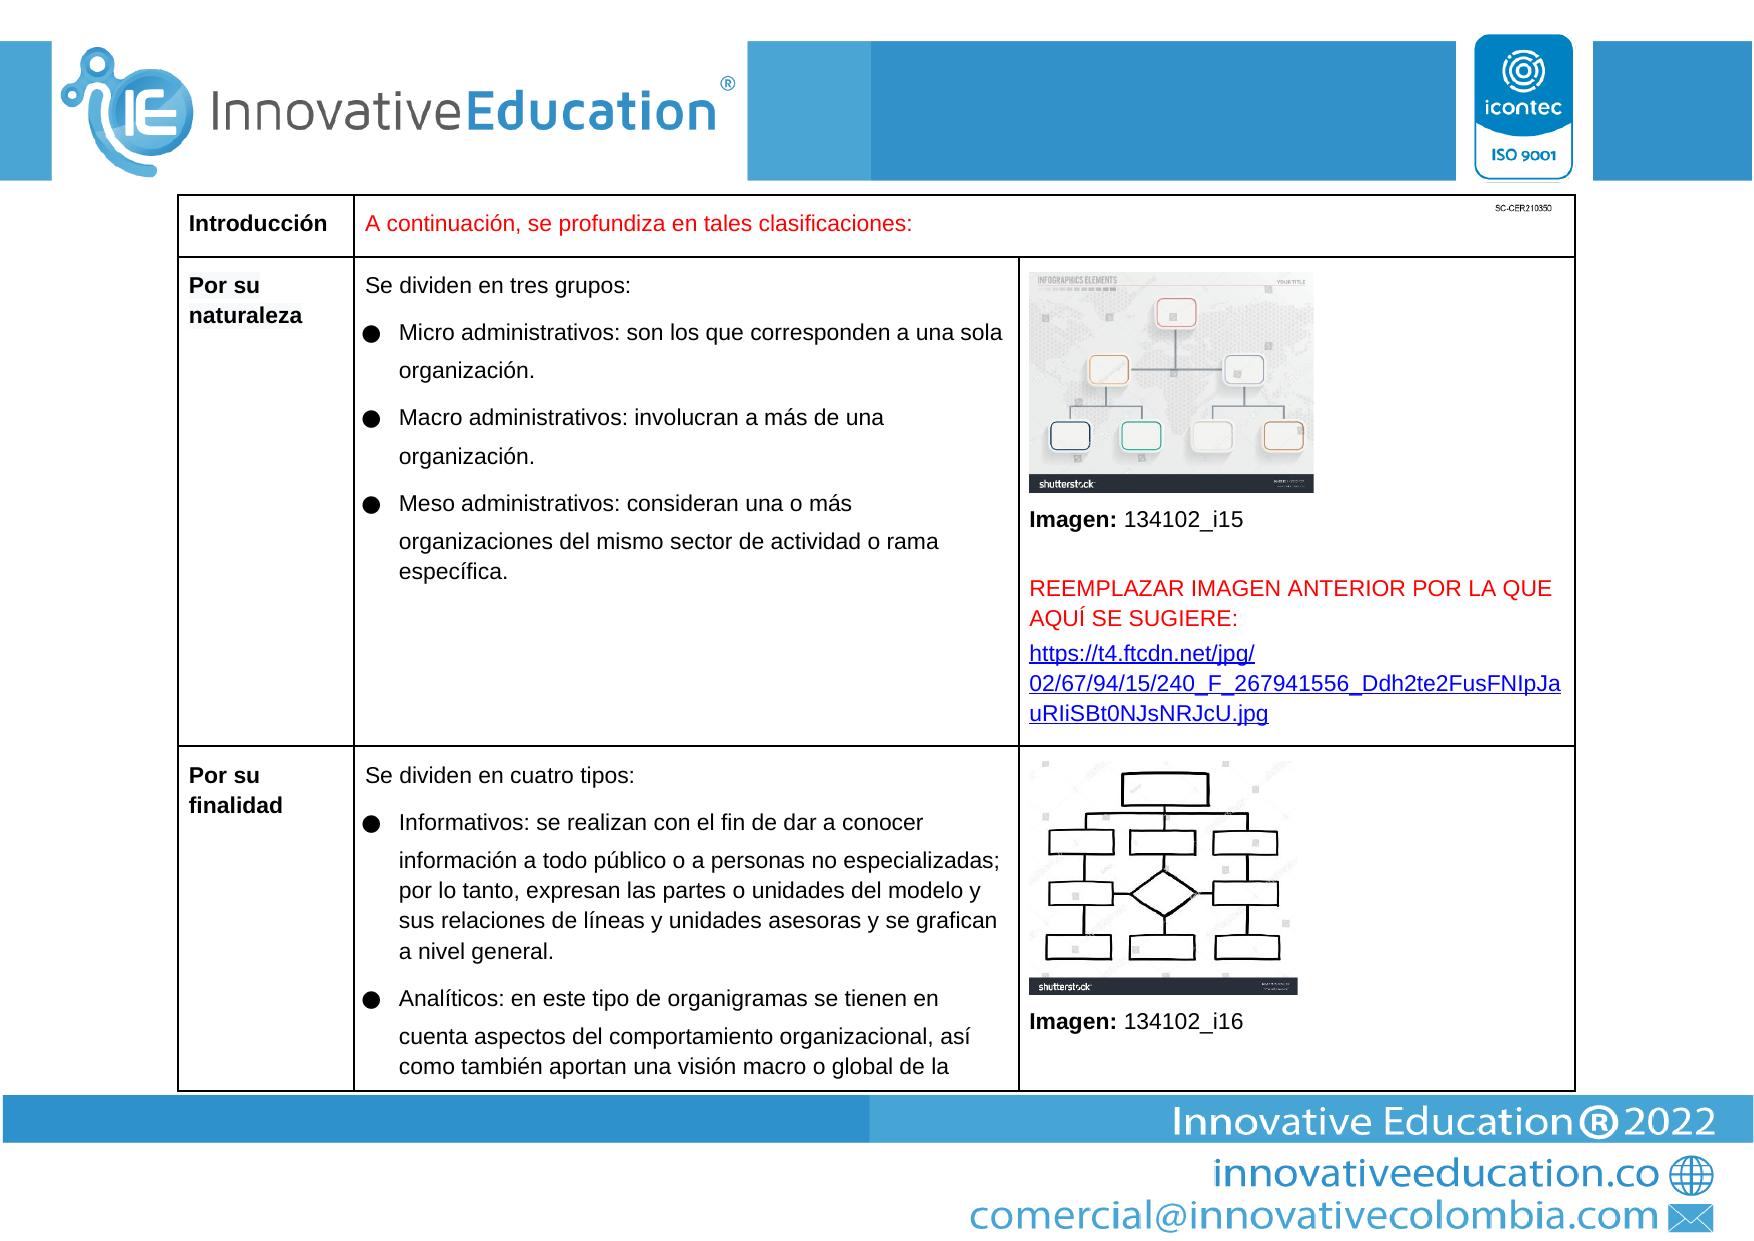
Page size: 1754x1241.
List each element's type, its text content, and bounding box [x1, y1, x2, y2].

table_cell Imagen: 134102_i15 REEMPLAZAR IMAGEN ANTERIOR POR LA QUE AQUÍ SE SUGIERE: https://t4.ftcdn.net/jpg/02/67/94/15/240_F_267941556_Ddh2te2FusFNIpJauRIiSBt0NJsNRJcU.jpg [1020, 258, 1574, 745]
picture [1471, 32, 1576, 194]
table_cell Introducción [179, 196, 353, 256]
table_cell Por su finalidad [179, 747, 353, 1090]
picture [1029, 272, 1314, 493]
table_cell Se dividen en tres grupos: Micro administrativos: son los que corresponden a una sola organización. Macro administrativos: involucran a más de una organización. Meso administrativos: consideran una o más organizaciones del mismo sector de actividad o rama específica. [355, 258, 1018, 745]
table_cell A continuación, se profundiza en tales clasificaciones: [355, 196, 1574, 256]
picture [2, 1093, 1754, 1239]
picture [0, 28, 1456, 194]
table_cell Por su naturaleza [179, 258, 353, 745]
picture [1029, 761, 1298, 995]
picture [1593, 28, 1752, 194]
